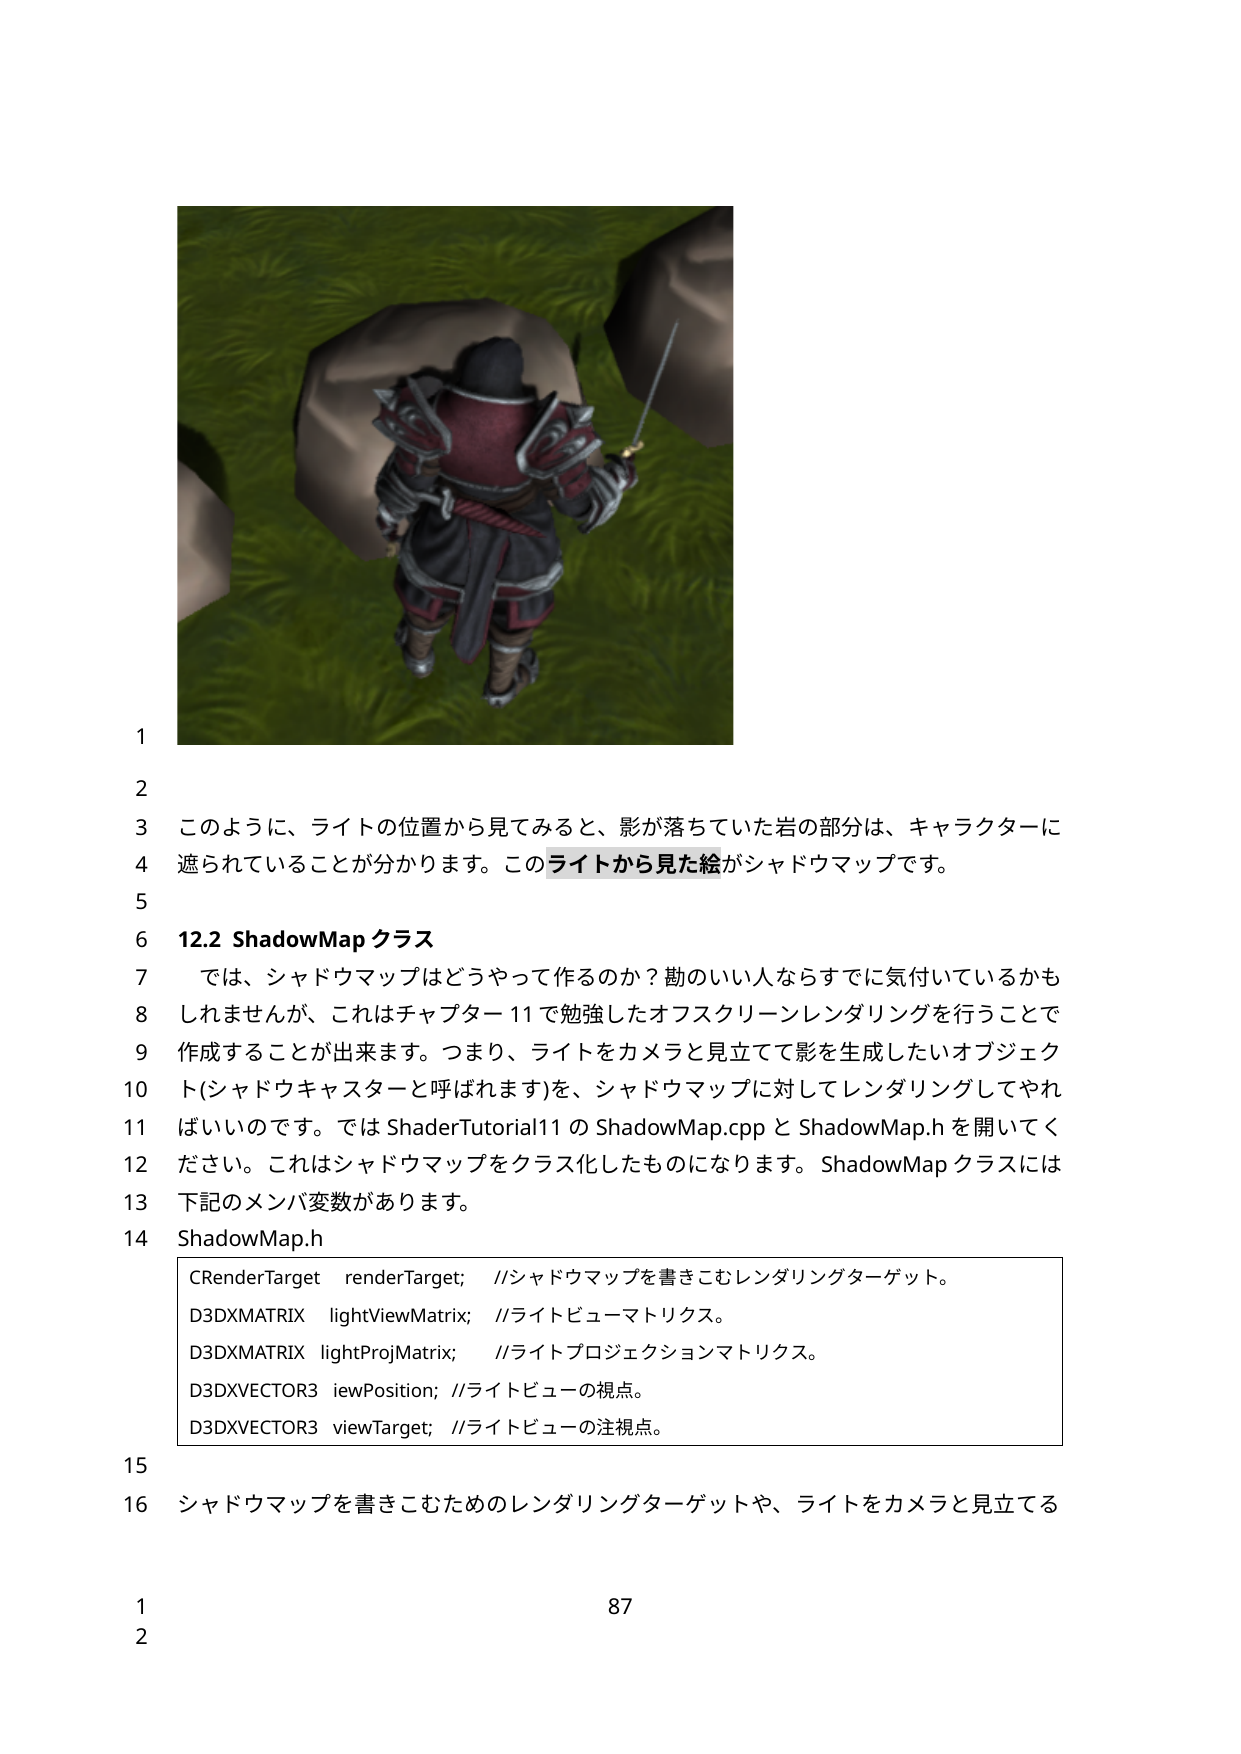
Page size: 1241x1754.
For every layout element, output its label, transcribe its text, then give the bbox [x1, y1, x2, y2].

text では、シャドウマップはどうやって作るのか？勘のいい人ならすでに気付いているかもしれませんが、これはチャプター11で勉強したオフスクリーンレンダリングを行うことで作成することが出来ます。つまり、ライトをカメラと見立てて影を生成したいオブジェクト(シャドウキャスターと呼ばれます)を、シャドウマップに対してレンダリングしてやればいいのです。ではShaderTutorial11のShadowMap.cppとShadowMap.hを開いてください。これはシャドウマップをクラス化したものになります。ShadowMapクラスには下記のメンバ変数があります。 [177, 957, 1063, 1219]
text 12.2 ShadowMapクラス [177, 919, 1063, 957]
text ShadowMap.h [177, 1219, 1063, 1257]
picture [177, 206, 734, 745]
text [177, 1484, 1063, 1521]
table_header CRenderTarget renderTarget; //シャドウマップを書きこむレンダリングターゲット。 D3DXMATRIX lightViewMatrix; //ライトビューマトリクス。 D3DXMATRIX lightProjMatrix; //ライトプロジェクションマトリクス。 D3DXVECTOR3 iewPosition; //ライトビューの視点。 D3DXVECTOR3 viewTarget; //ライトビューの注視点。 [178, 1258, 1062, 1445]
text このように、ライトの位置から見てみると、影が落ちていた岩の部分は、キャラクターに遮られていることが分かります。このライトから見た絵がシャドウマップです。 [177, 807, 1063, 882]
